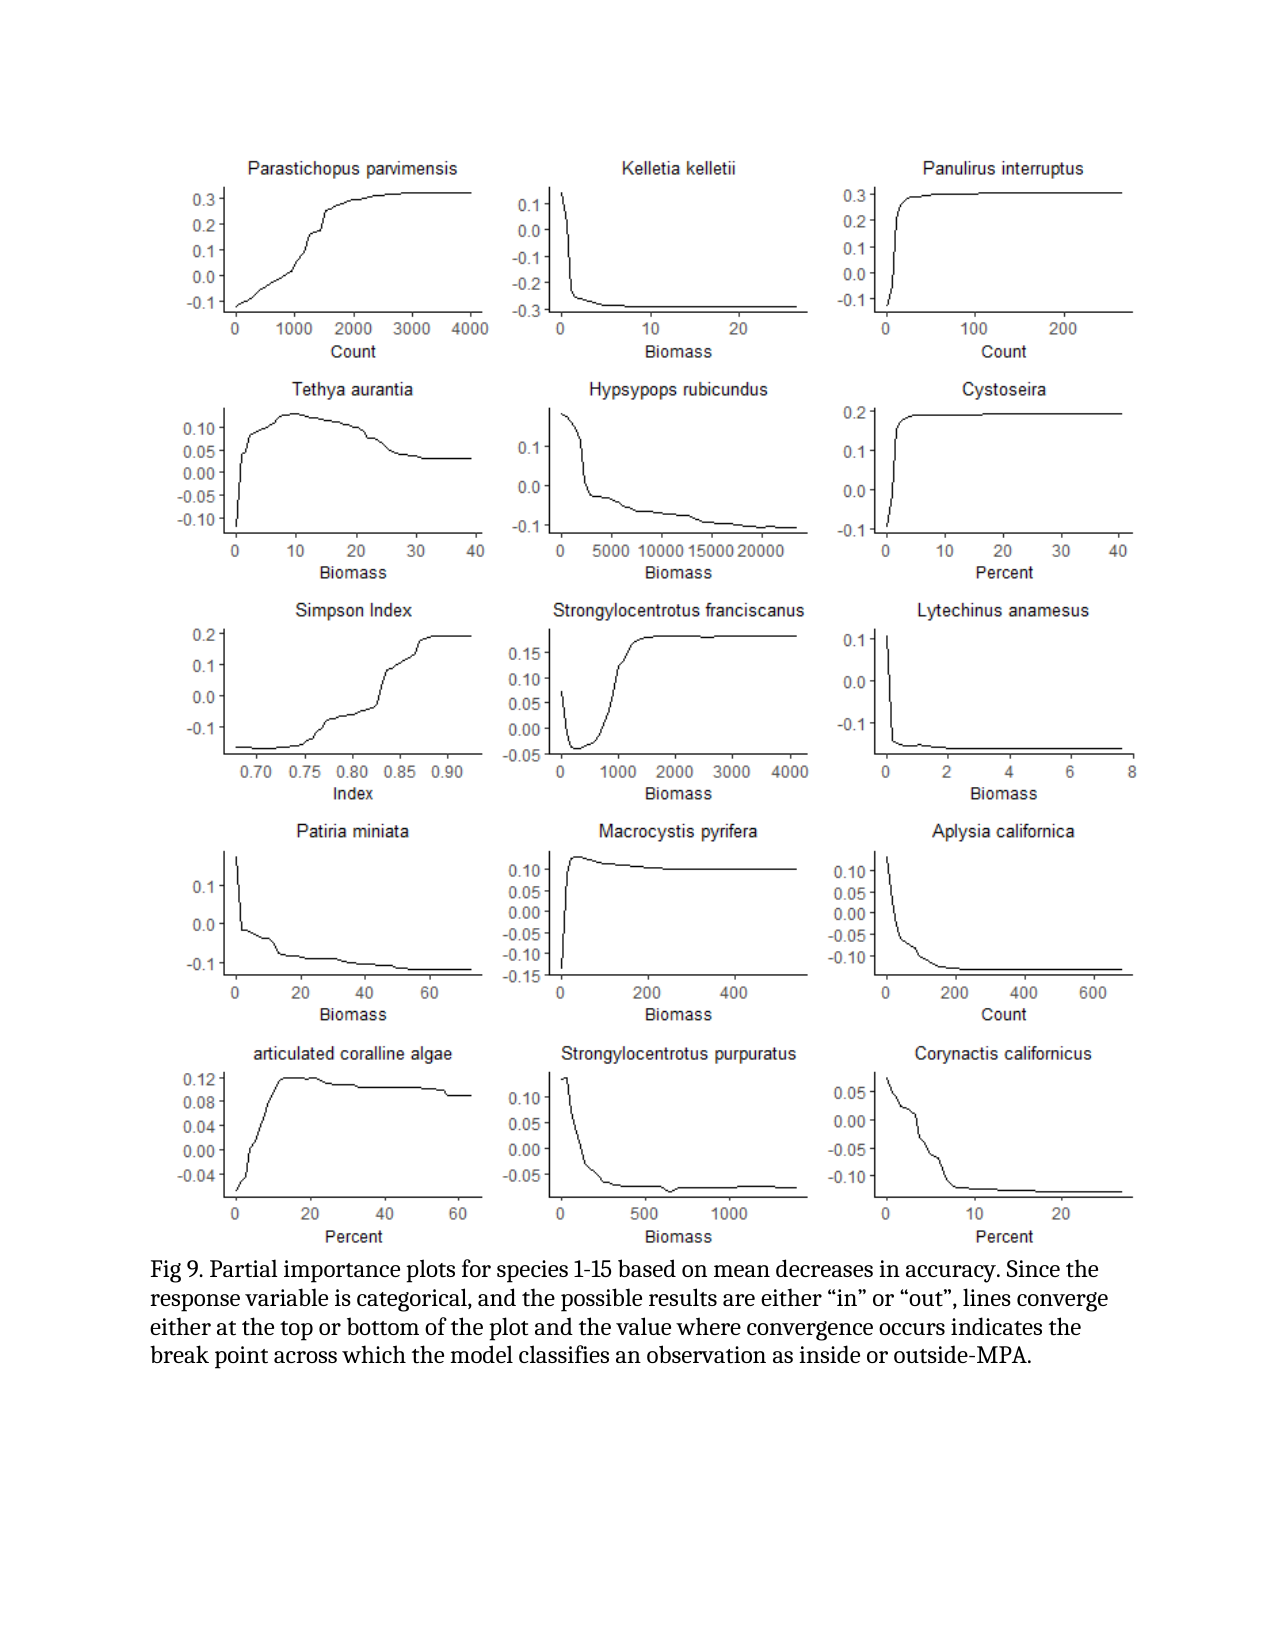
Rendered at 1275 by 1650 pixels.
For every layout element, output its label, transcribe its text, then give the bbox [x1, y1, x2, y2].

picture [168, 150, 1144, 1255]
